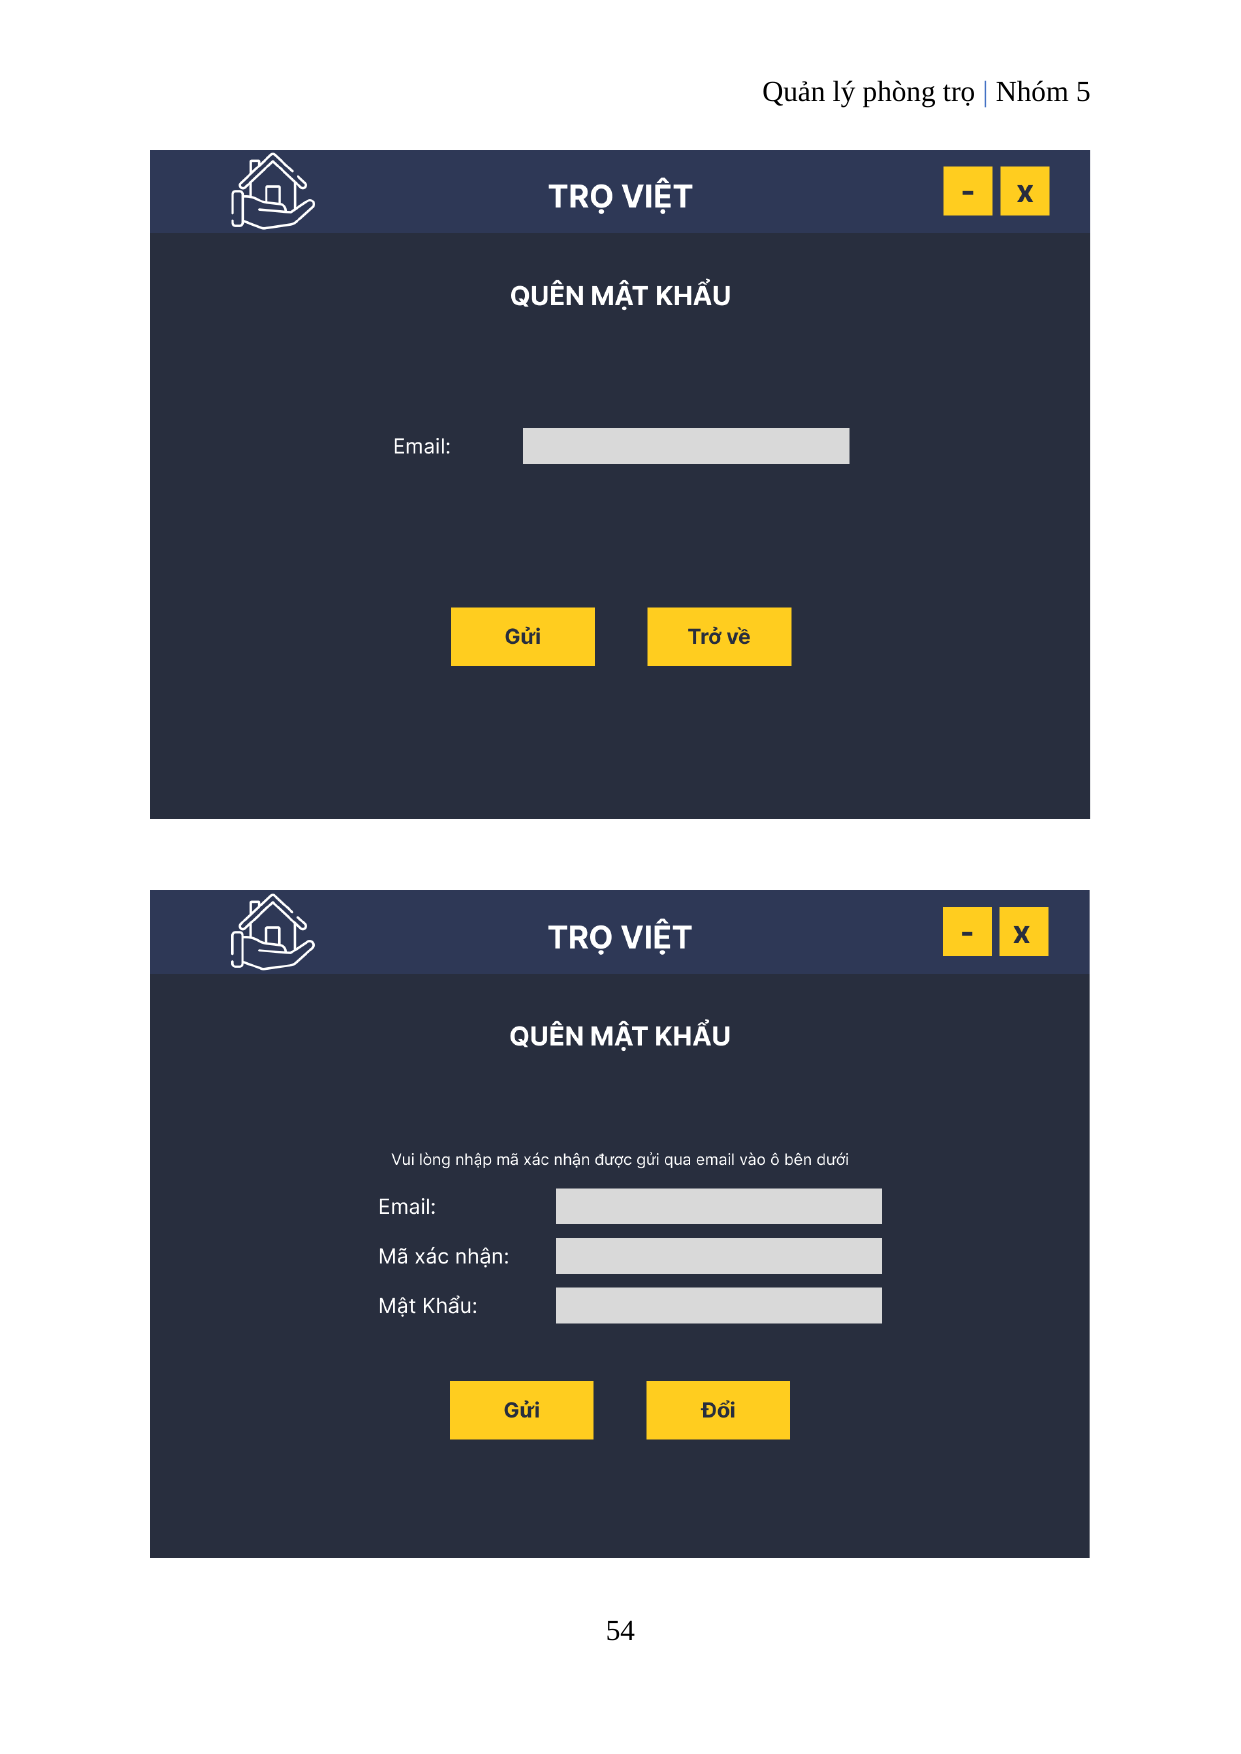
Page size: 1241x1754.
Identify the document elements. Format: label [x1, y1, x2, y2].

picture [150, 150, 1091, 819]
picture [150, 890, 1090, 1558]
